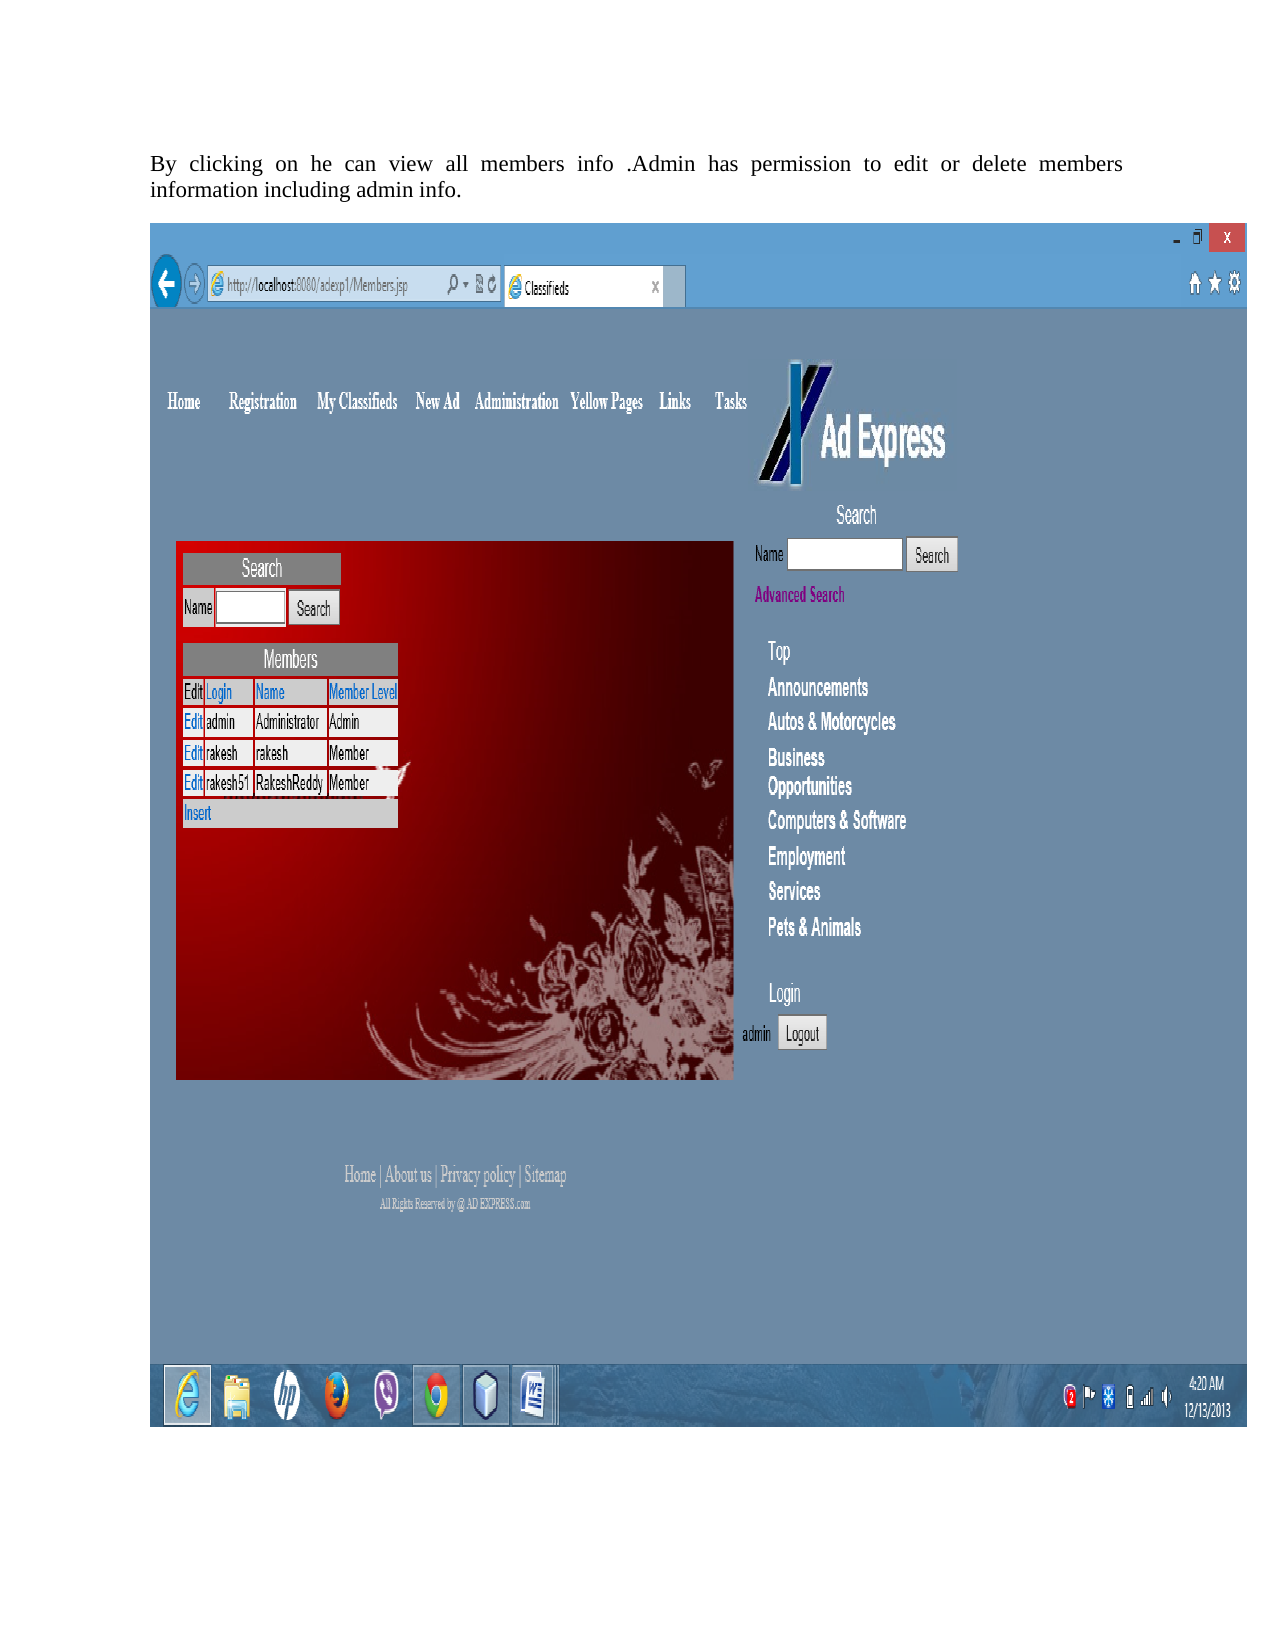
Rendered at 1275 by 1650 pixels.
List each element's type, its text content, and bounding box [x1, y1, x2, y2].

text By clicking on he can view all members info .Admin has permission to edit or delete members information including admin info. [150, 150, 1125, 203]
picture [150, 223, 1247, 1427]
